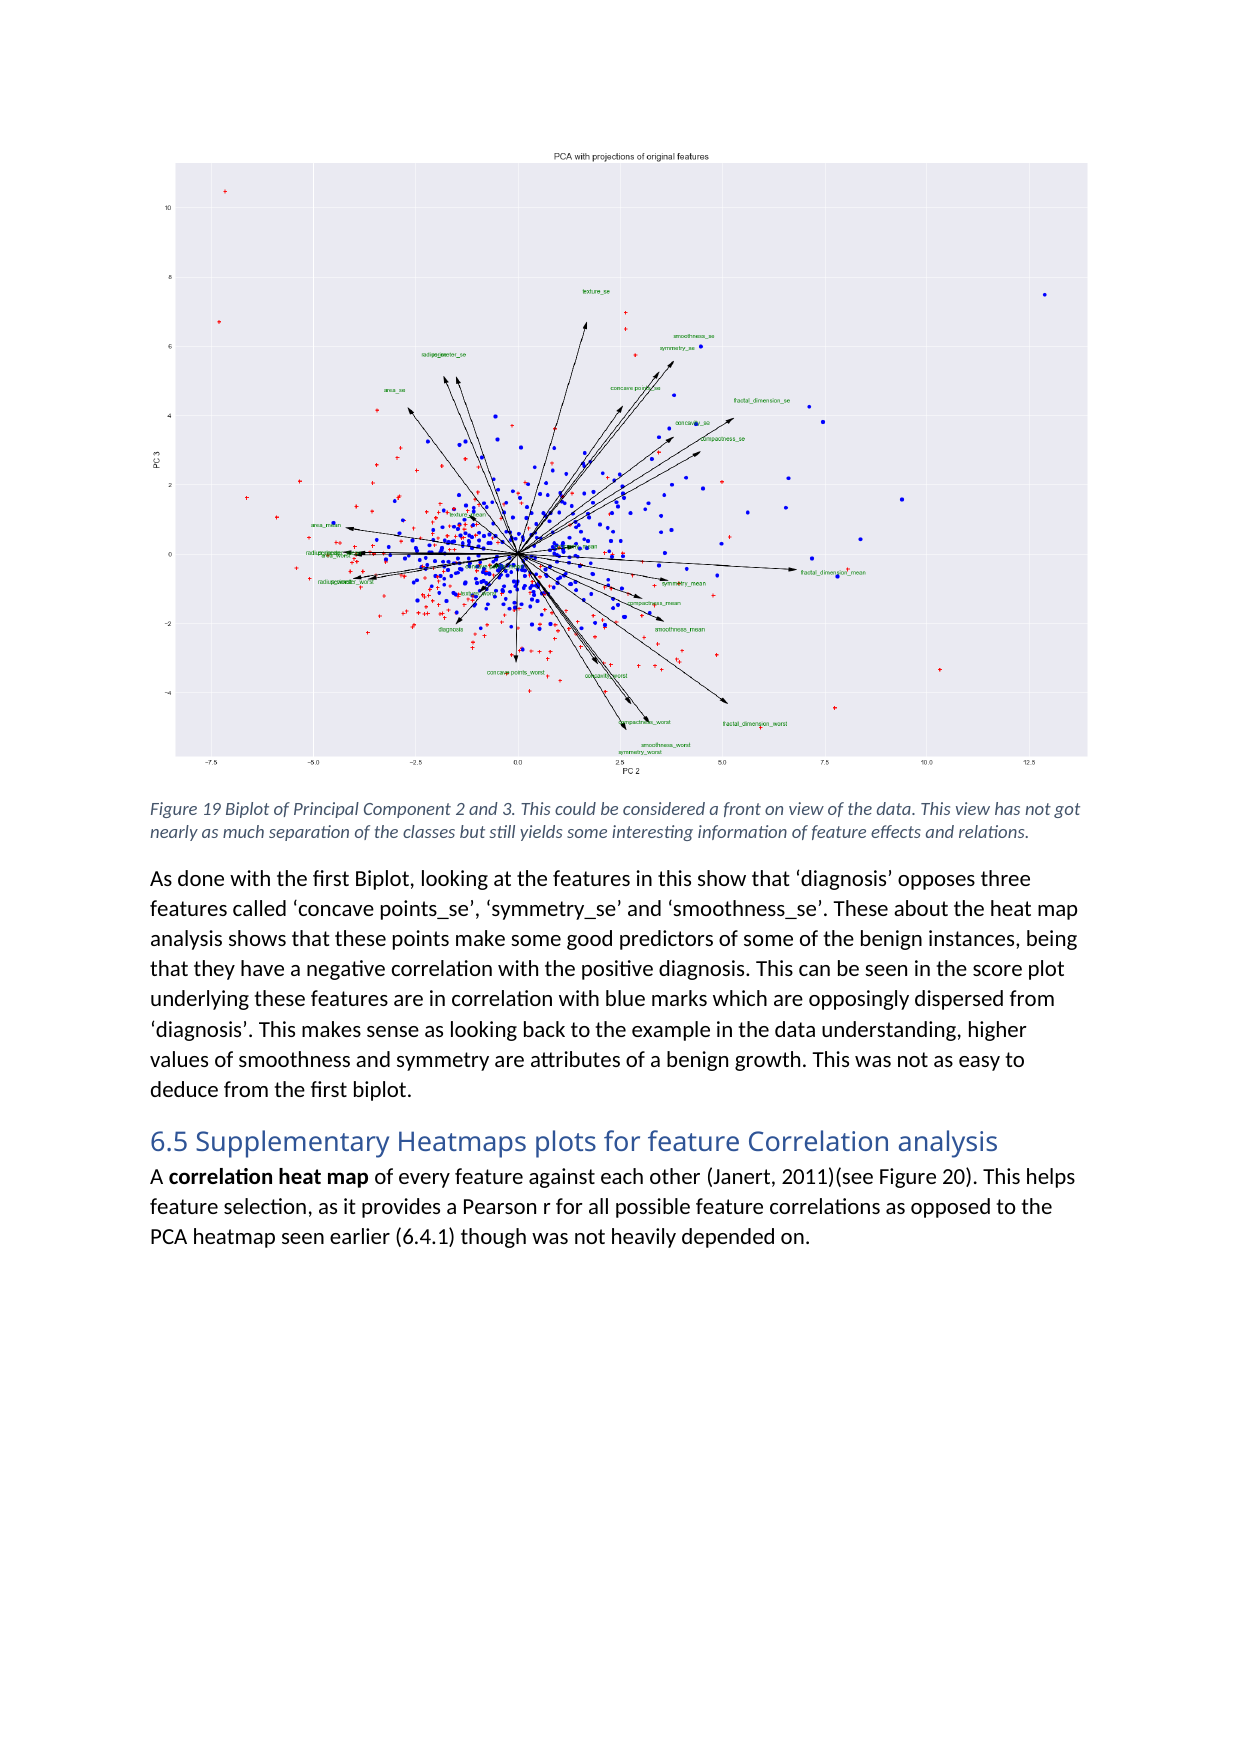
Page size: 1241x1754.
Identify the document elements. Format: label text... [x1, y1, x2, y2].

picture [150, 150, 1091, 779]
text As done with the first Biplot, looking at the features in this show that ‘diagnosis’ opposes three features called ‘concave points_se’, ‘symmetry_se’ and ‘smoothness_se’. These about the heat map analysis shows that these points make some good predictors of some of the benign instances, being that they have a negative correlation with the positive diagnosis. This can be seen in the score plot underlying these features are in correlation with blue marks which are opposingly dispersed from ‘diagnosis’. This makes sense as looking back to the example in the data understanding, higher values of smoothness and symmetry are attributes of a benign growth. This was not as easy to deduce from the first biplot. [150, 864, 1090, 1103]
subtitle 6.5 Supplementary Heatmaps plots for feature Correlation analysis [150, 1122, 1090, 1159]
text A correlation heat map of every feature against each other (Janert, 2011)(see Figure 20). This helps feature selection, as it provides a Pearson r for all possible feature correlations as opposed to the PCA heatmap seen earlier (6.4.1) though was not heavily depended on. [150, 1162, 1090, 1250]
